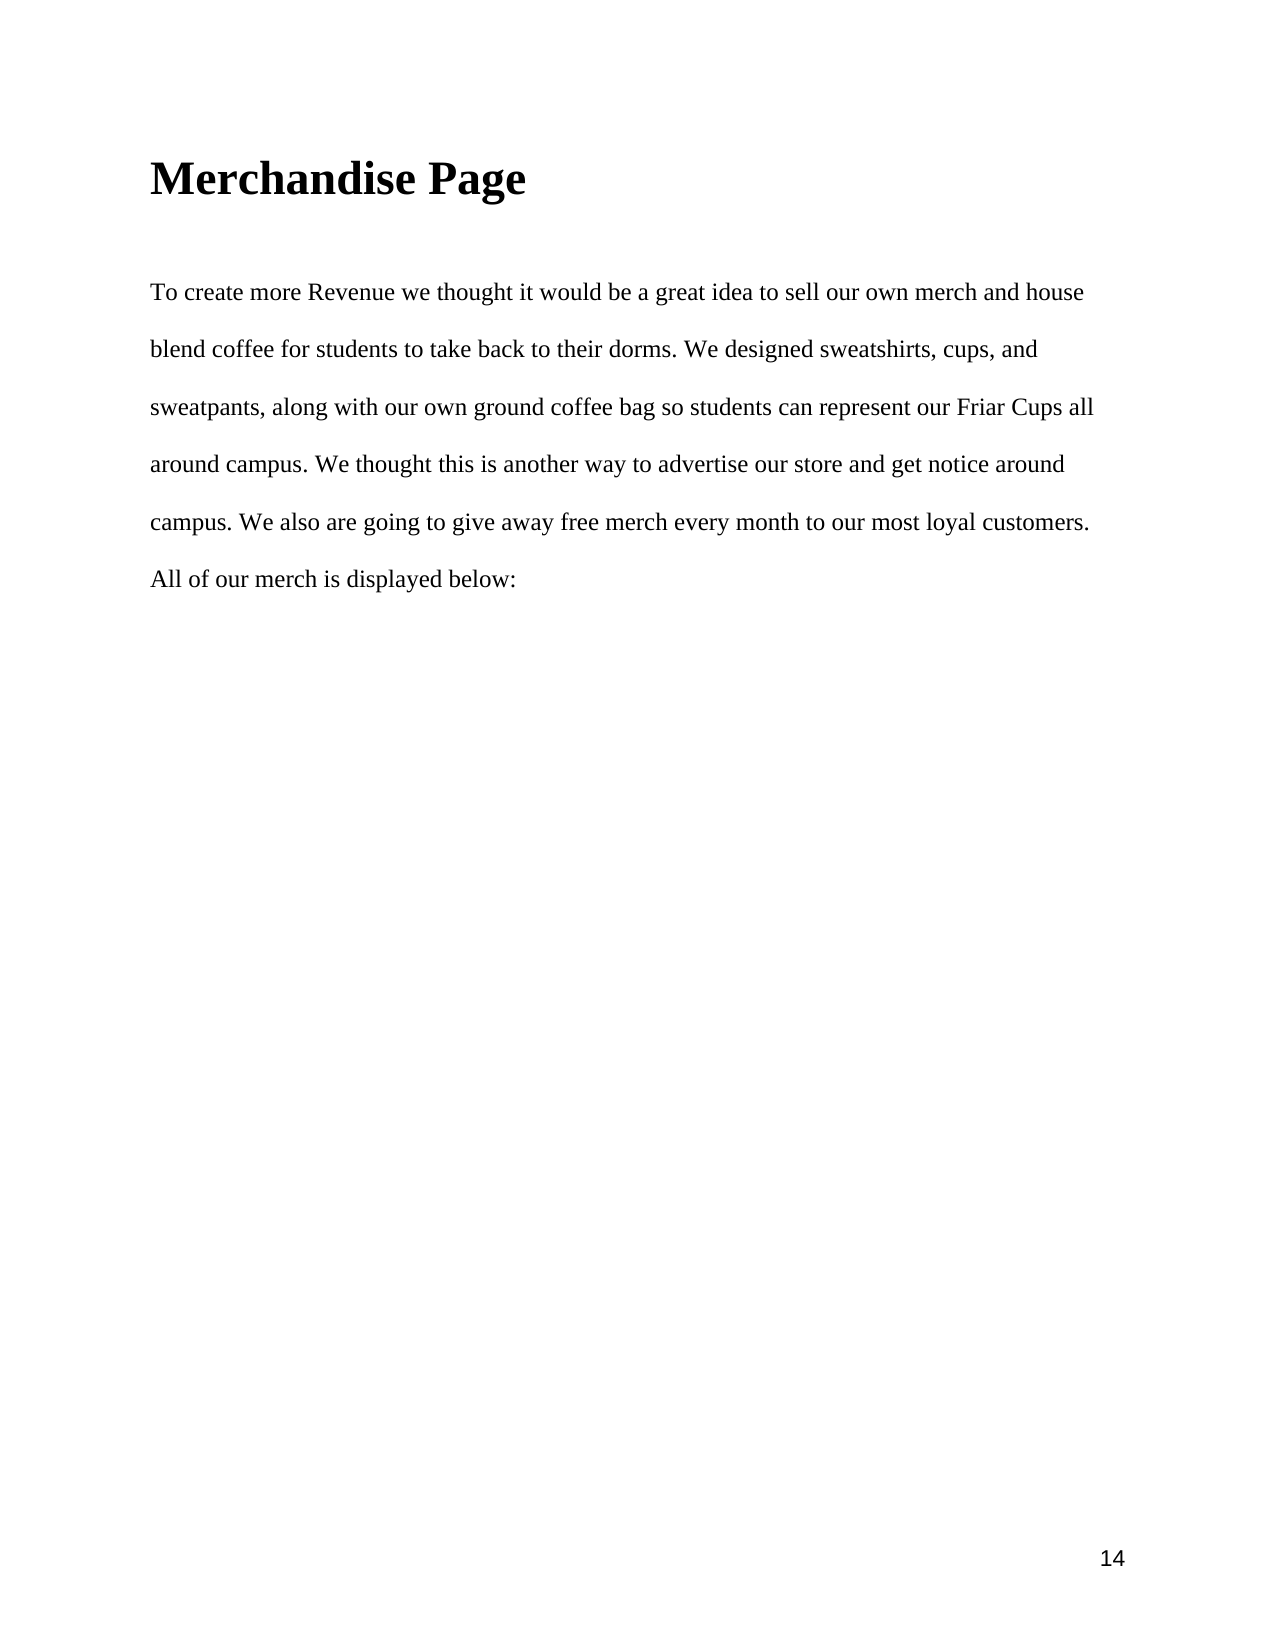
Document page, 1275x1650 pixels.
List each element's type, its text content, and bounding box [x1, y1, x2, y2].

text To create more Revenue we thought it would be a great idea to sell our own merch and house blend coffee for students to take back to their dorms. We designed sweatshirts, cups, and sweatpants, along with our own ground coffee bag so students can represent our Friar Cups all around campus. We thought this is another way to advertise our store and get notice around campus. We also are going to give away free merch every month to our most loyal customers. All of our merch is displayed below: [150, 277, 1125, 593]
text Merchandise Page [150, 150, 1125, 205]
